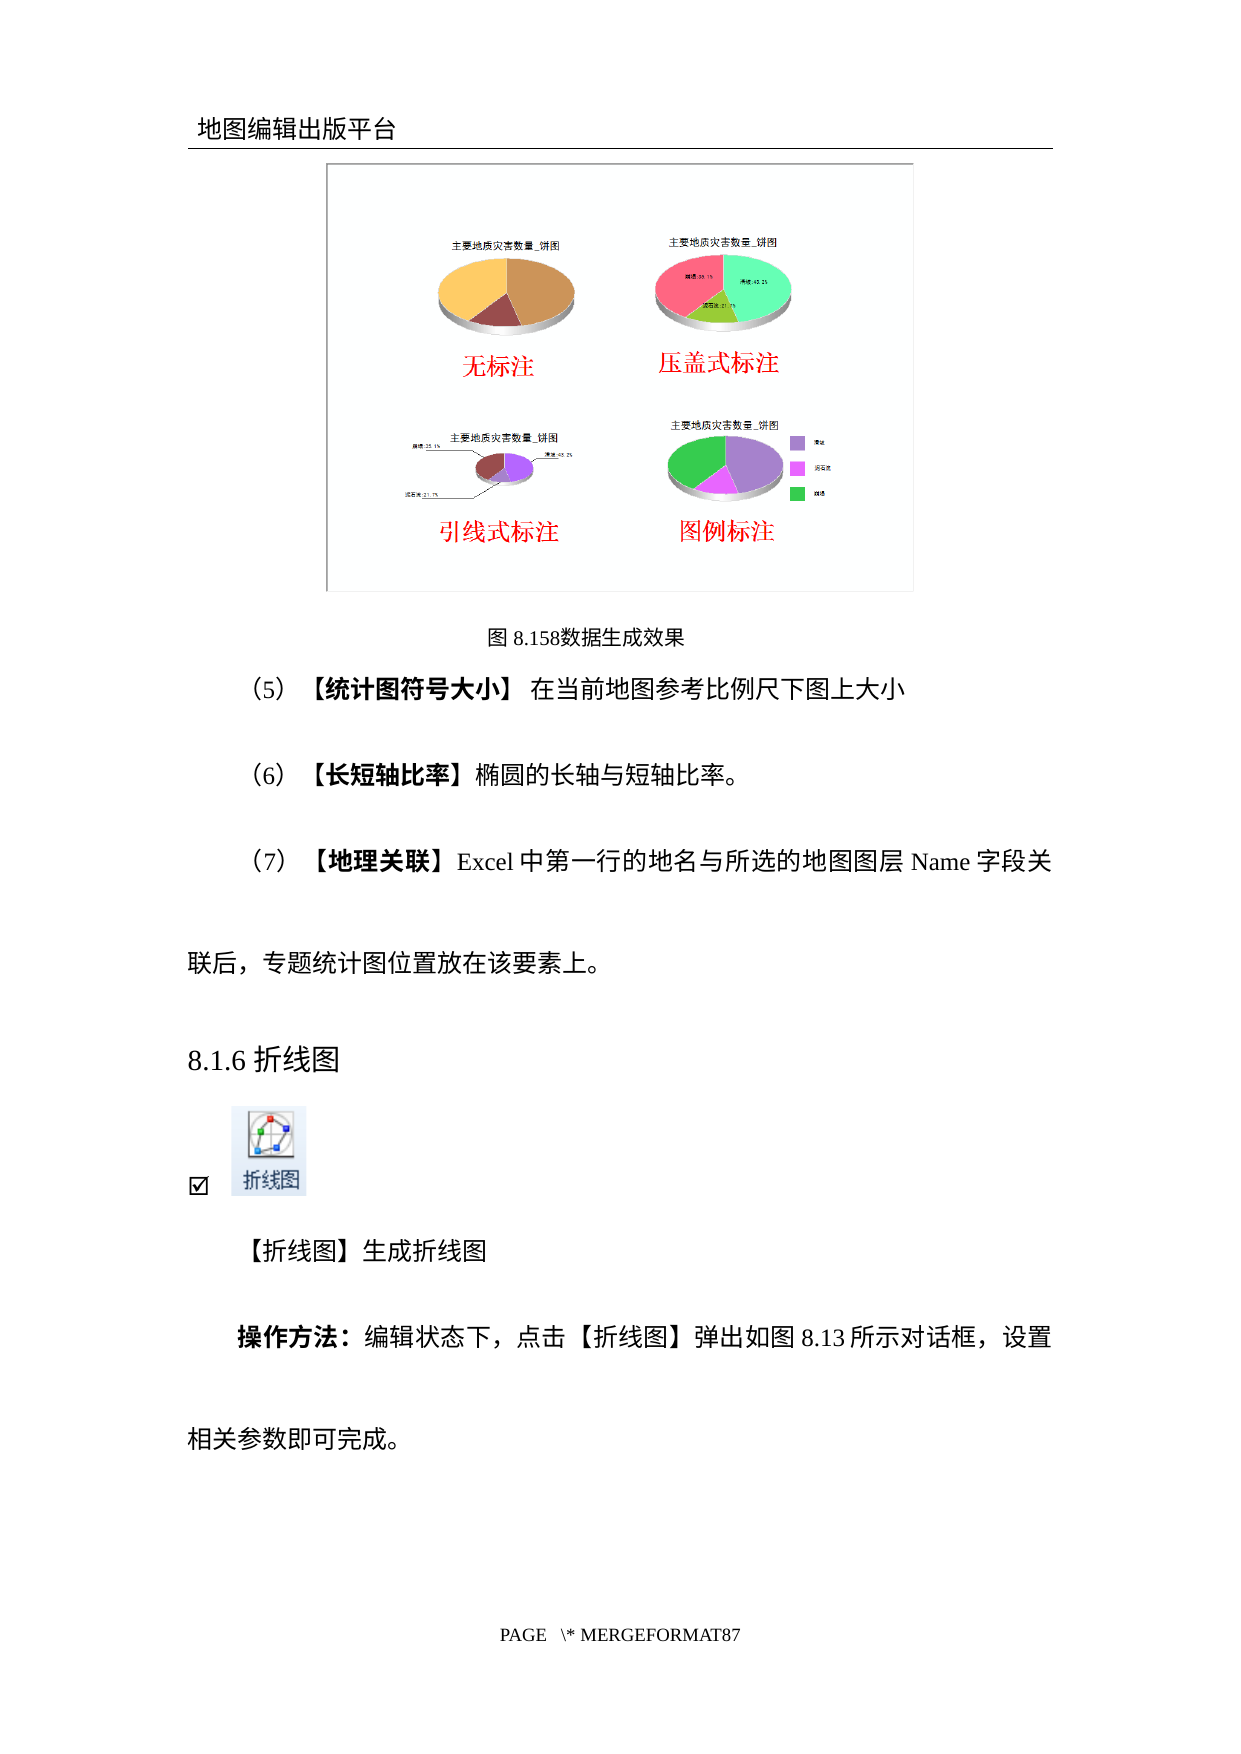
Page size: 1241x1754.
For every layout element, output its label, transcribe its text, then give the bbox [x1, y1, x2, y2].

text （5）【统计图符号大小】 在当前地图参考比例尺下图上大小 [187, 654, 1053, 722]
picture [326, 163, 914, 592]
text （7）【地理关联】Excel中第一行的地名与所选的地图图层Name字段关联后，专题统计图位置放在该要素上。 [187, 826, 1053, 996]
text （6）【长短轴比率】椭圆的长轴与短轴比率。 [187, 740, 1053, 808]
subtitle 折线图 [187, 1024, 1053, 1092]
picture [231, 1106, 307, 1196]
list 操作方法：编辑状态下，点击【折线图】弹出如图8.13所示对话框，设置相关参数即可完成。 [187, 1302, 1053, 1471]
list 【折线图】生成折线图 [187, 1216, 1053, 1283]
